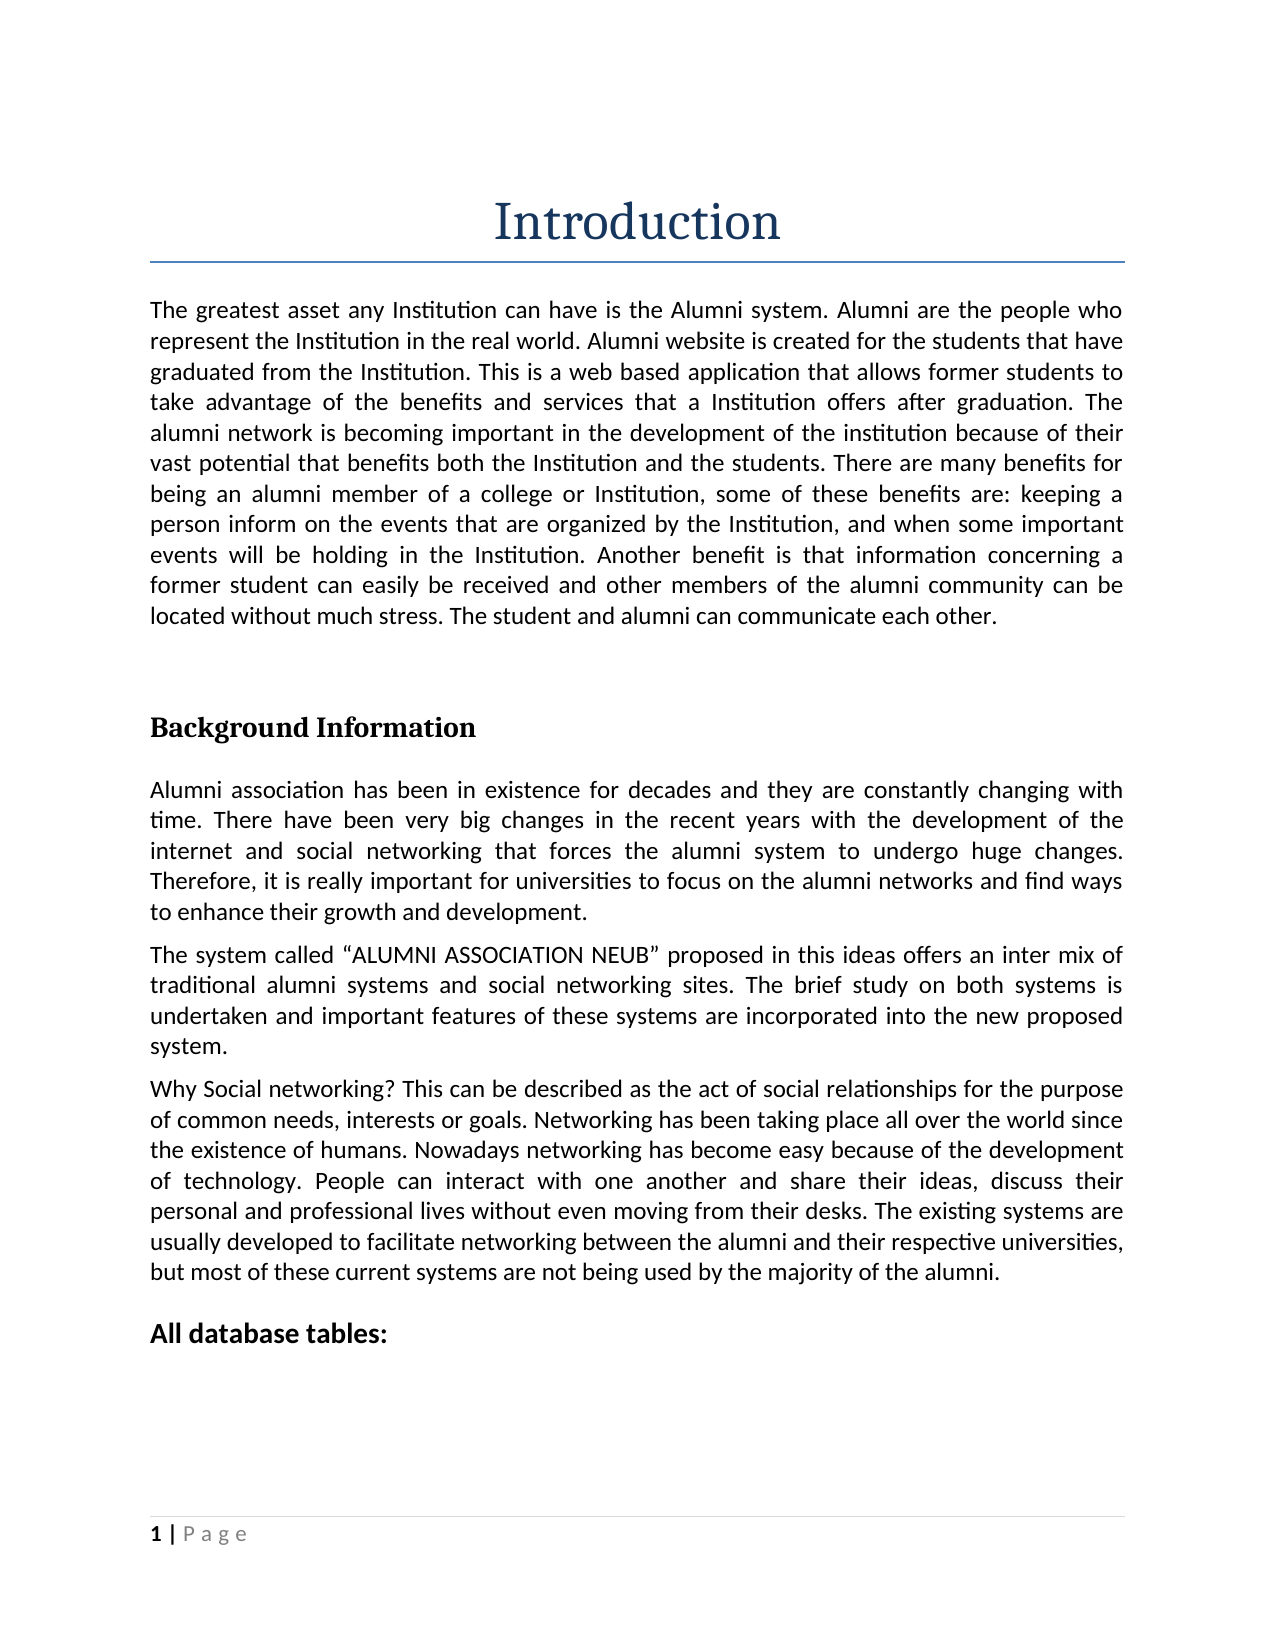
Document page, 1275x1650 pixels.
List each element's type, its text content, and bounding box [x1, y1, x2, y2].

text The system called “ALUMNI ASSOCIATION NEUB” proposed in this ideas offers an inter mix of traditional alumni systems and social networking sites. The brief study on both systems is undertaken and important features of these systems are incorporated into the new proposed system. [150, 939, 1125, 1061]
title Introduction [150, 191, 1125, 261]
text The greatest asset any Institution can have is the Alumni system. Alumni are the people who represent the Institution in the real world. Alumni website is created for the students that have graduated from the Institution. This is a web based application that allows former students to take advantage of the benefits and services that a Institution offers after graduation. The alumni network is becoming important in the development of the institution because of their vast potential that benefits both the Institution and the students. There are many benefits for being an alumni member of a college or Institution, some of these benefits are: keeping a person inform on the events that are organized by the Institution, and when some important events will be holding in the Institution. Another benefit is that information concerning a former student can easily be received and other members of the alumni community can be located without much stress. The student and alumni can communicate each other. [150, 295, 1125, 630]
subtitle Background Information [150, 711, 1125, 744]
text Alumni association has been in existence for decades and they are constantly changing with time. There have been very big changes in the recent years with the development of the internet and social networking that forces the alumni system to undergo huge changes. Therefore, it is really important for universities to focus on the alumni networks and find ways to enhance their growth and development. [150, 774, 1125, 926]
text Why Social networking? This can be described as the act of social relationships for the purpose of common needs, interests or goals. Networking has been taking place all over the world since the existence of humans. Nowadays networking has become easy because of the development of technology. People can interact with one another and share their ideas, discuss their personal and professional lives without even moving from their desks. The existing systems are usually developed to facilitate networking between the alumni and their respective universities, but most of these current systems are not being used by the majority of the alumni. [150, 1073, 1125, 1287]
text All database tables: [150, 1315, 1125, 1351]
